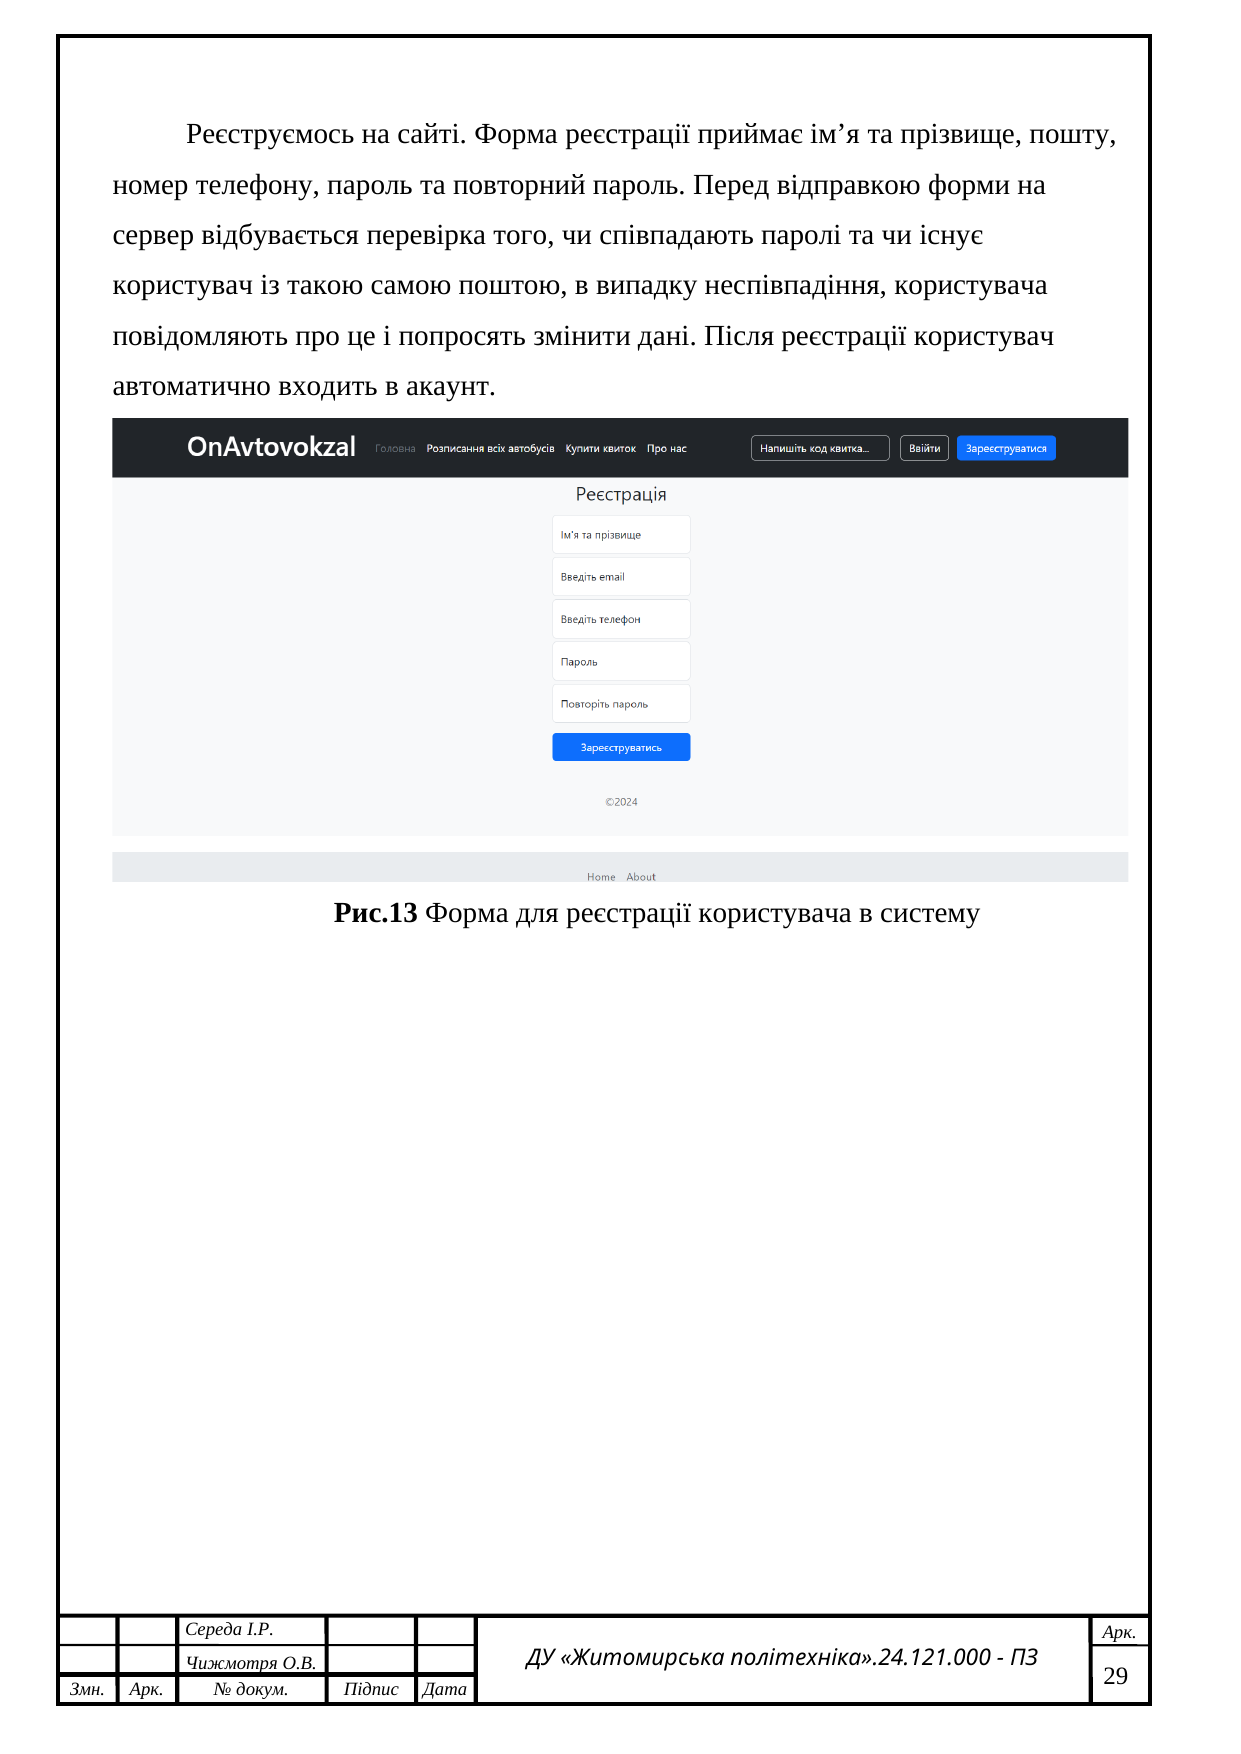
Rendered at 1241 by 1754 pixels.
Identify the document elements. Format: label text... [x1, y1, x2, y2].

picture [112, 418, 1129, 882]
text Реєструємось на сайті. Форма реєстрації приймає ім’я та прізвище, пошту, номер телефону, пароль та повторний пароль. Перед відправкою форми на сервер відбувається перевірка того, чи співпадають паролі та чи існує користувач із такою самою поштою, в випадку неспівпадіння, користувача повідомляють про це і попросять змінити дані. Після реєстрації користувач автоматично входить в акаунт. [112, 117, 1128, 402]
text Рис.13 Форма для реєстрації користувача в систему [186, 896, 1128, 929]
